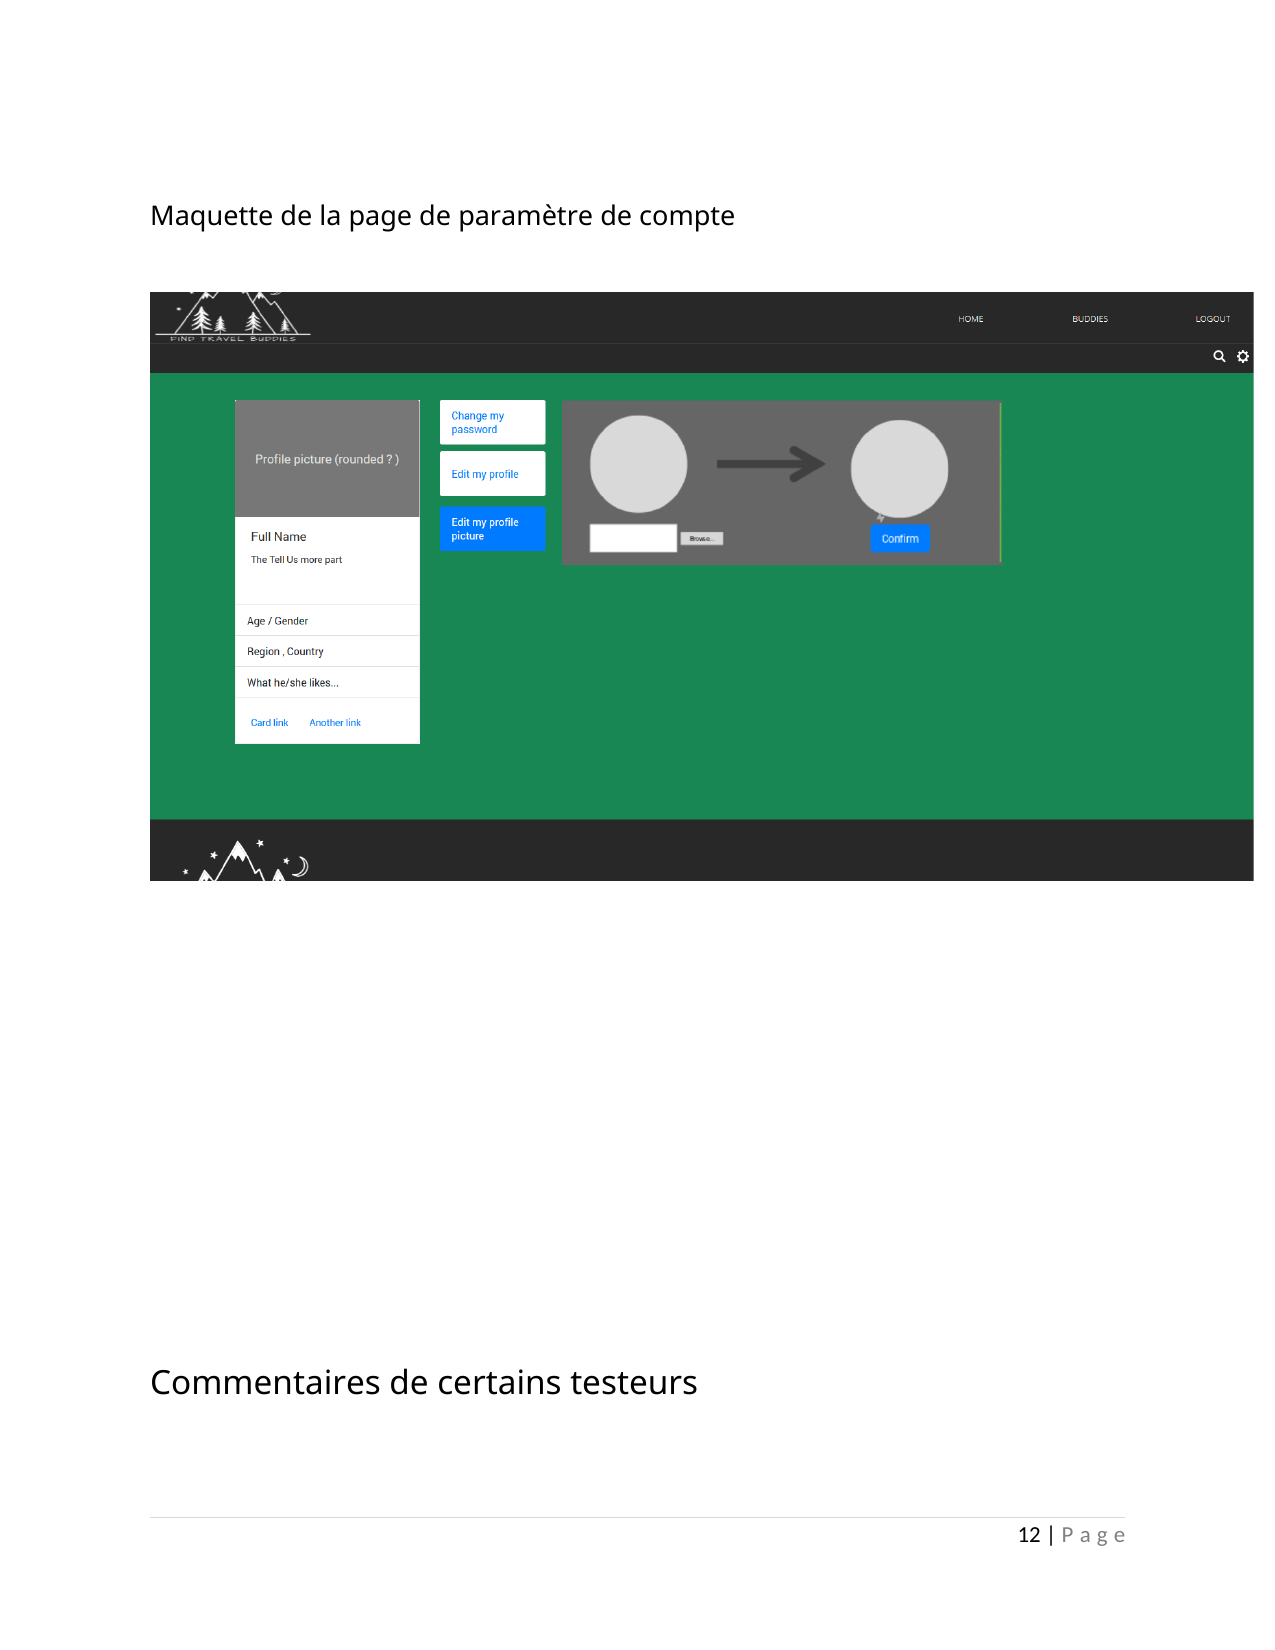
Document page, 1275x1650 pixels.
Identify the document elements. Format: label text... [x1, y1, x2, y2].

subtitle Maquette de la page de paramètre de compte [150, 197, 1125, 233]
picture [150, 292, 1254, 881]
subtitle Commentaires de certains testeurs [150, 1358, 1125, 1404]
